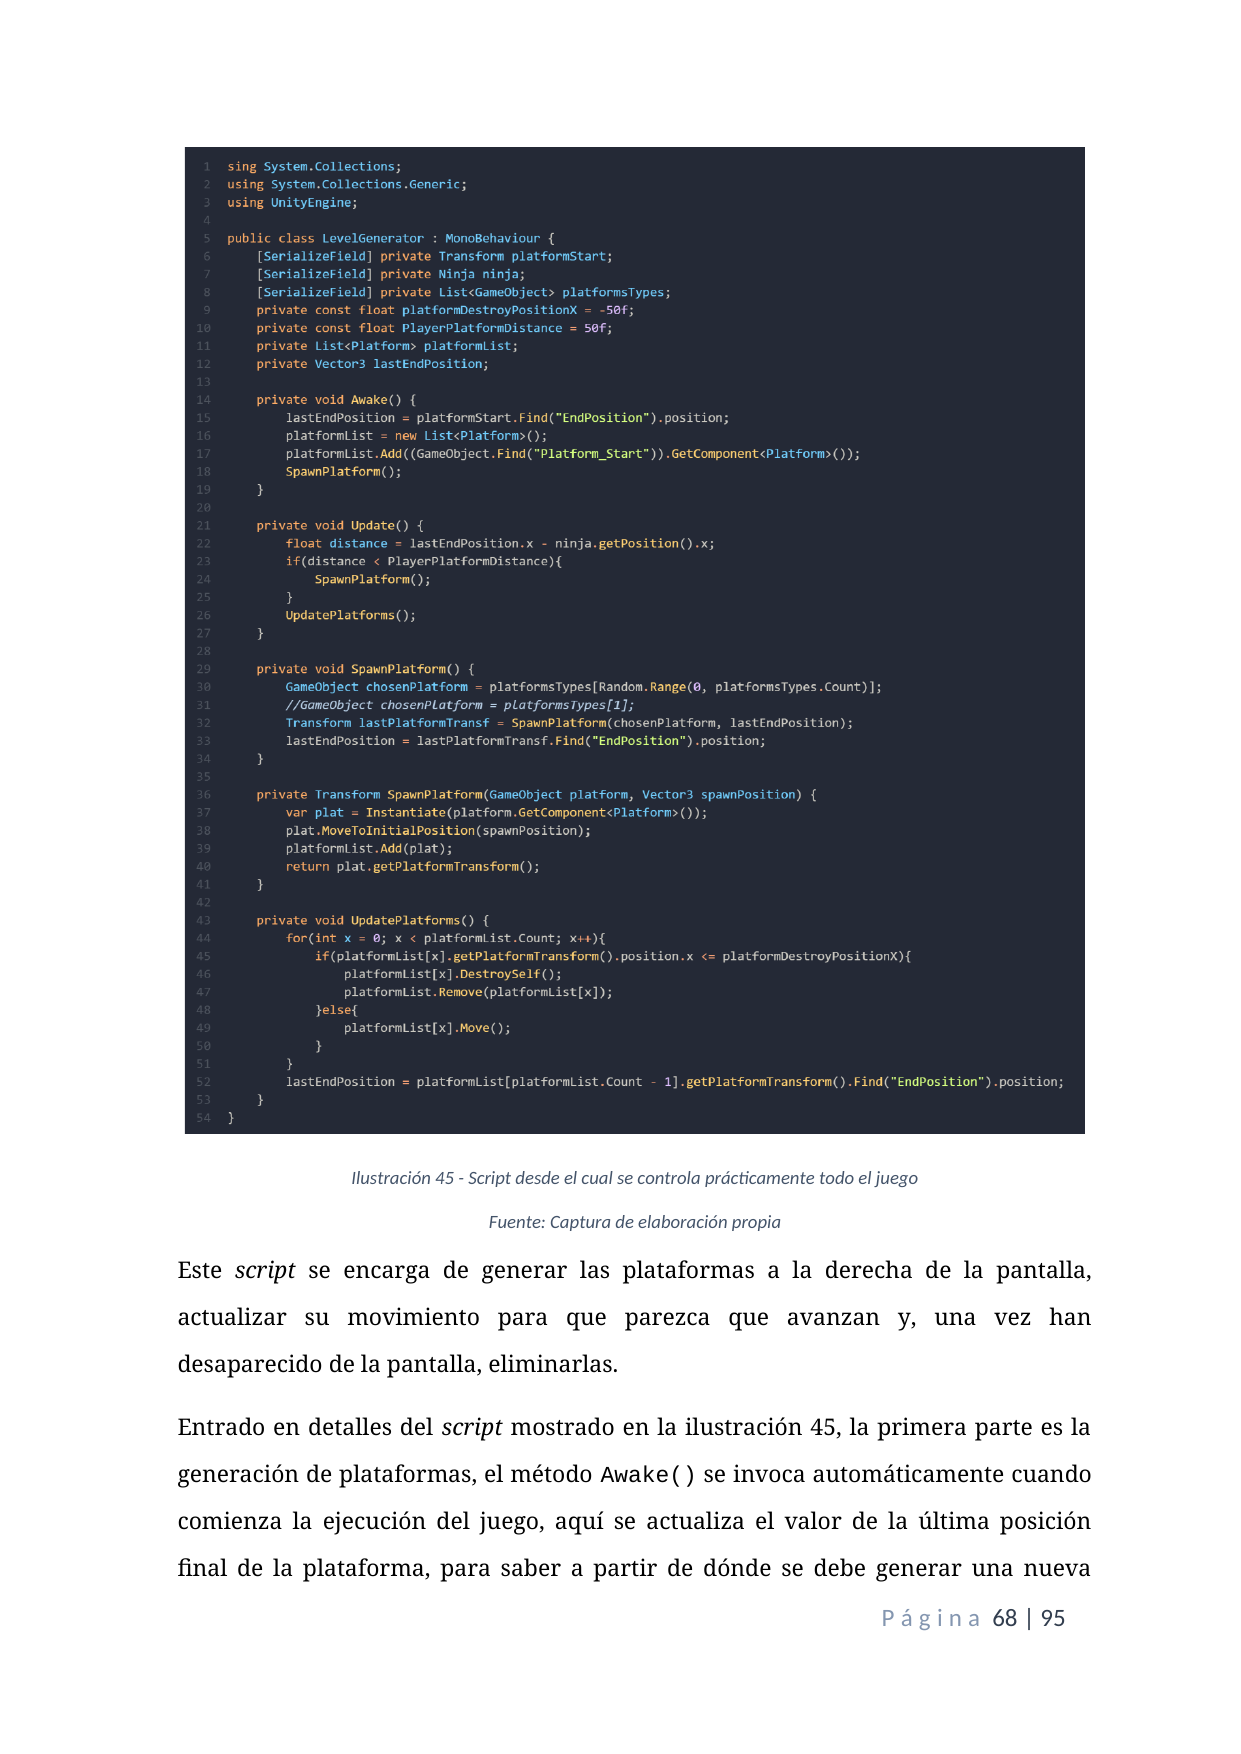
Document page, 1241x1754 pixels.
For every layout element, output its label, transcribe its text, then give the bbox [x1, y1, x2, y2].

text Fuente: Captura de elaboración propia [177, 1210, 1092, 1233]
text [177, 1411, 1092, 1583]
text Este script se encarga de generar las plataformas a la derecha de la pantalla, actualizar su movimiento para que parezca que avanzan y, una vez han desaparecido de la pantalla, eliminarlas. [177, 1254, 1092, 1379]
picture [184, 147, 1085, 1134]
